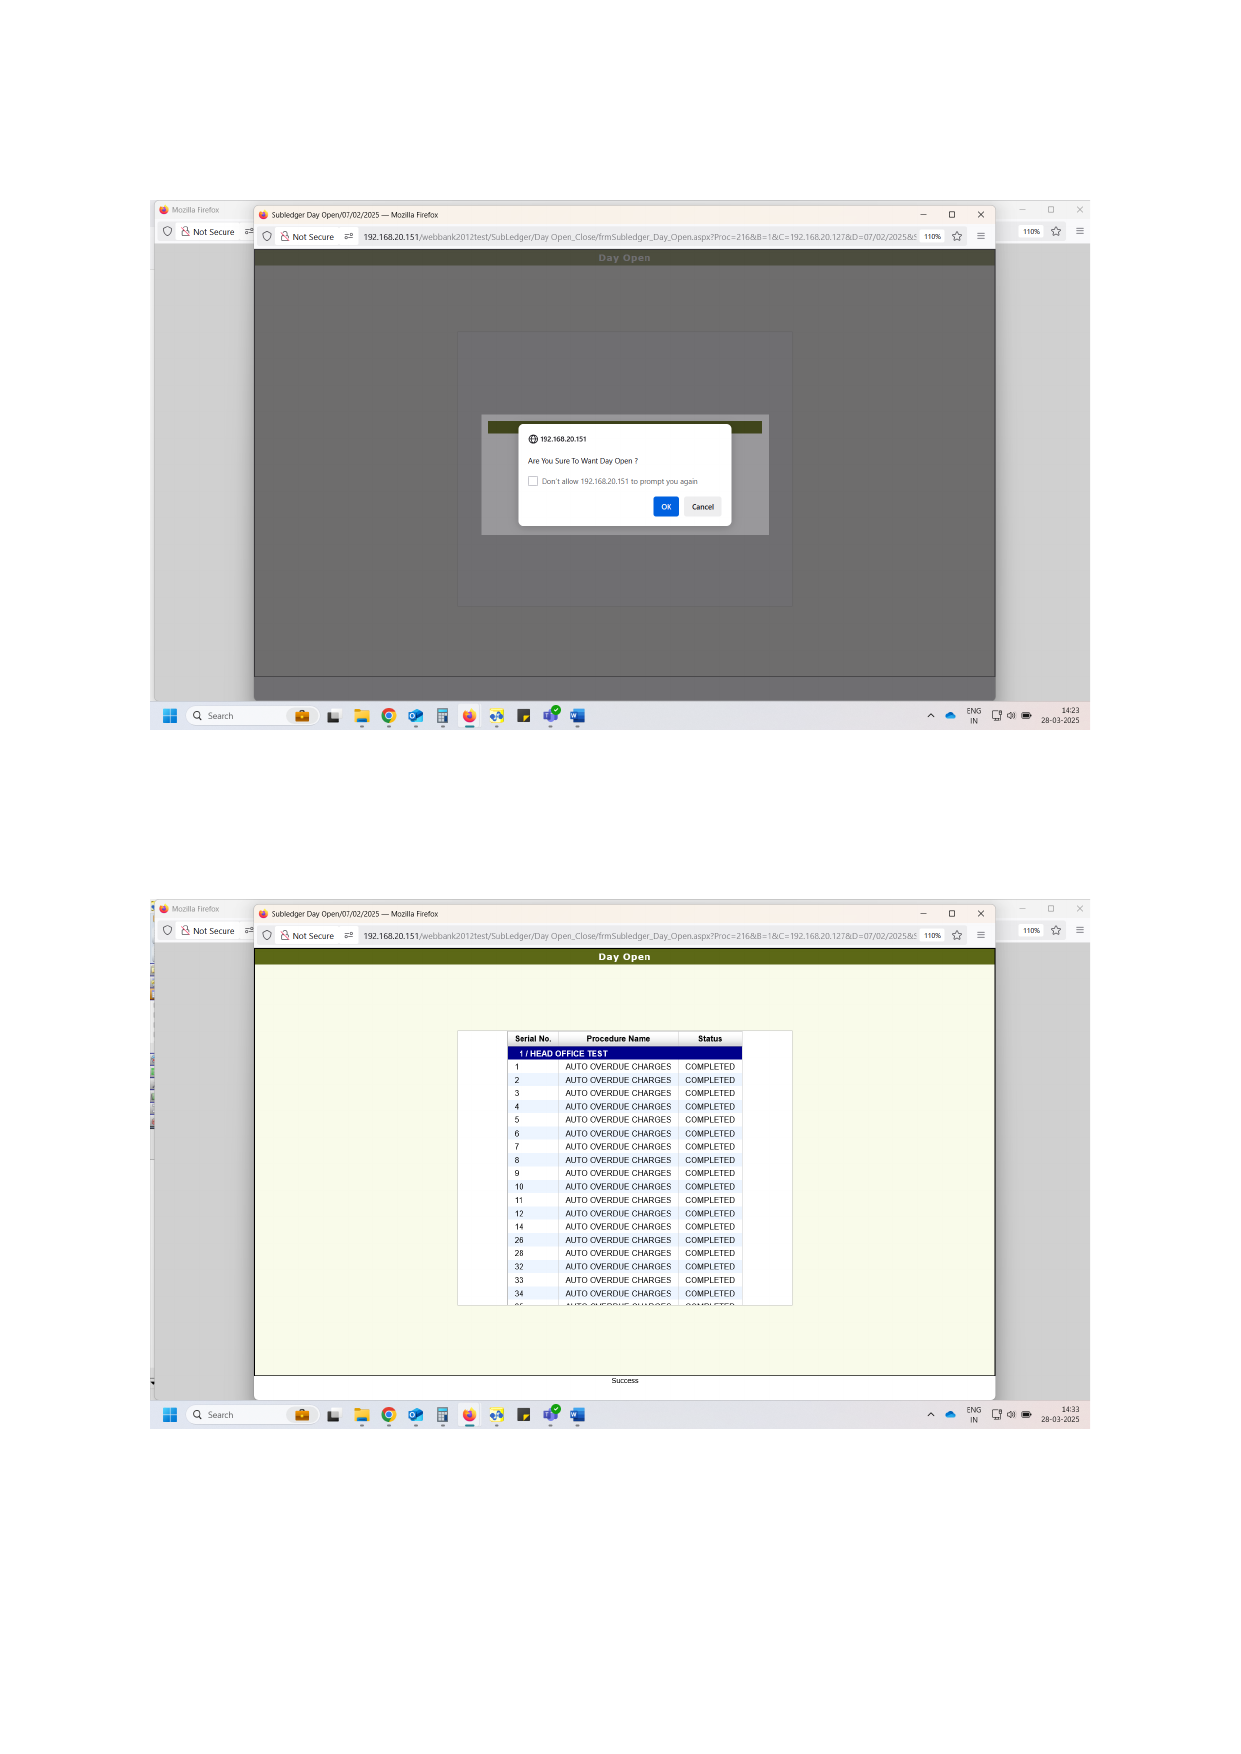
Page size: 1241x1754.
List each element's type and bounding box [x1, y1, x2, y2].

picture [150, 200, 1091, 730]
picture [150, 899, 1091, 1429]
